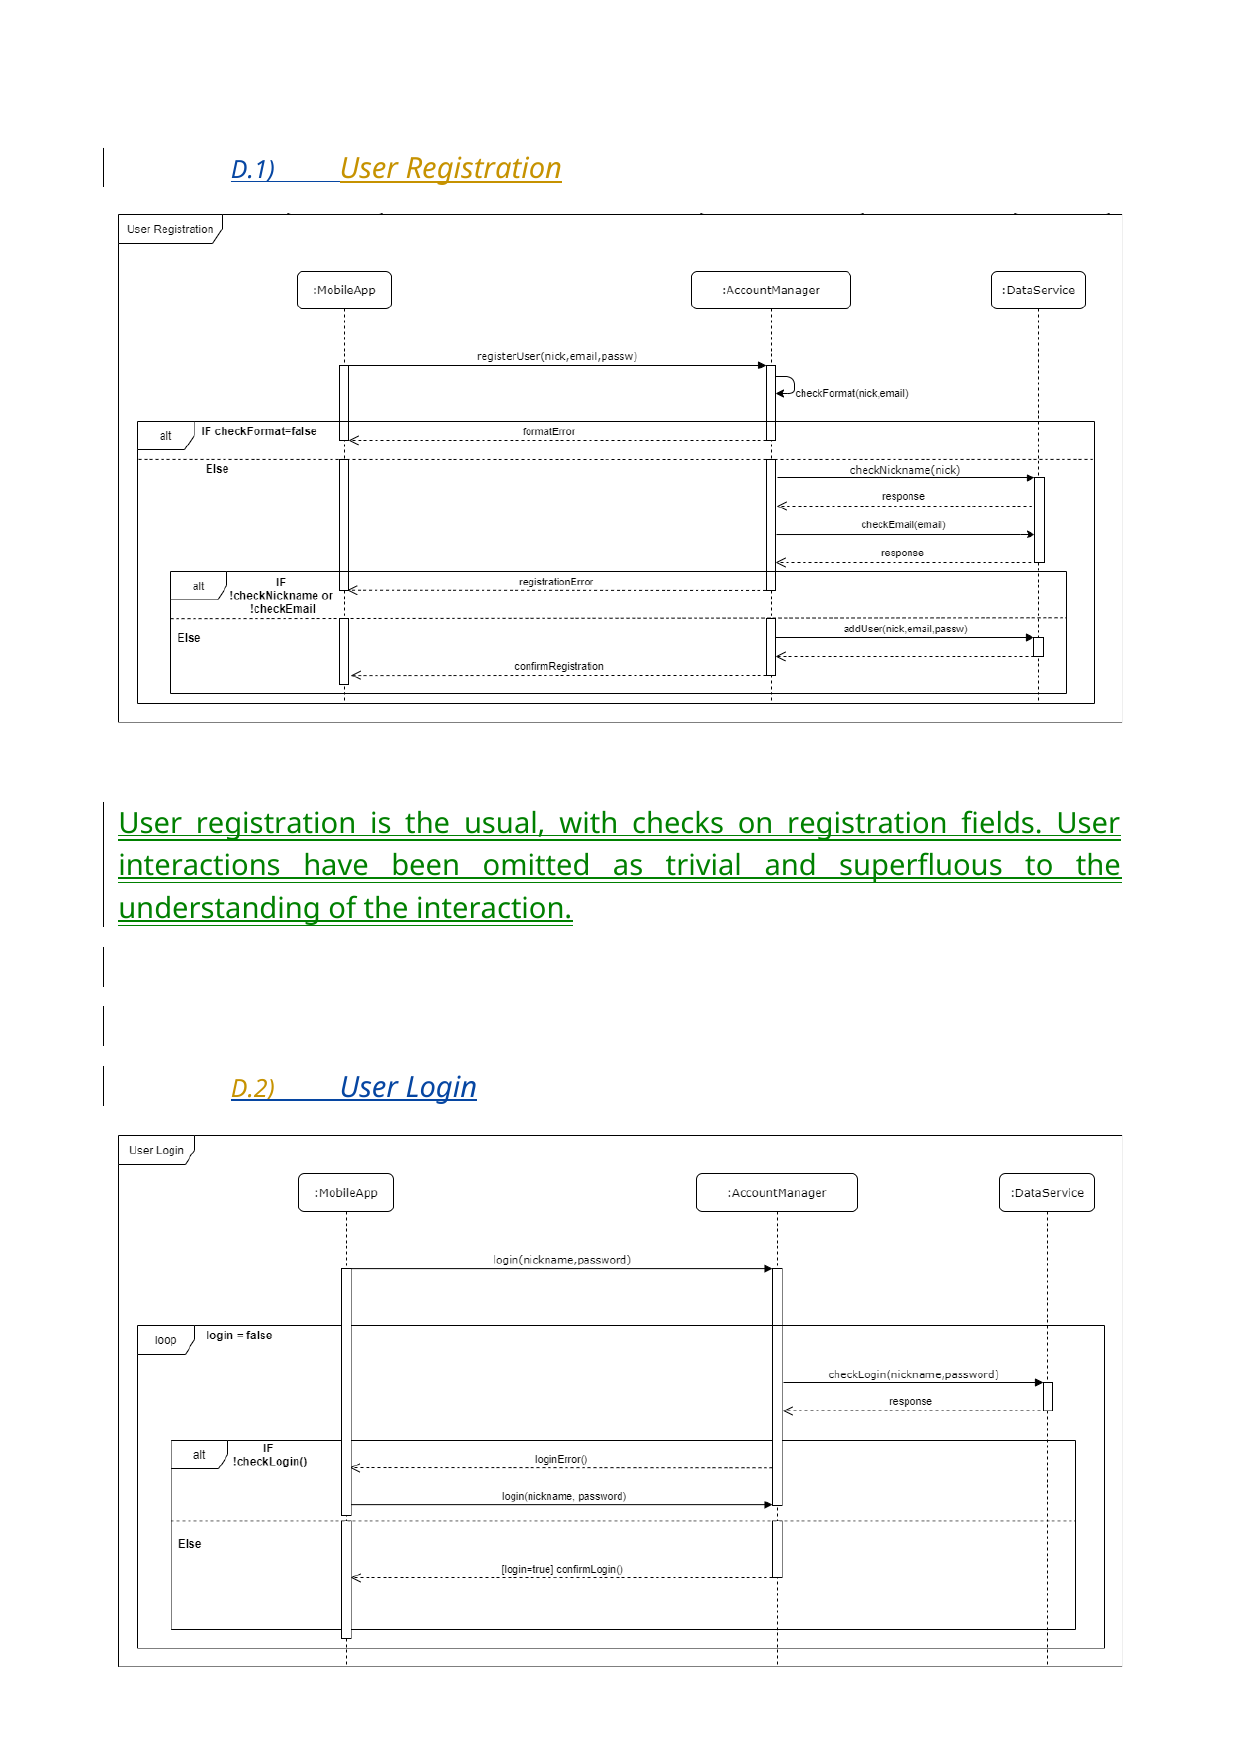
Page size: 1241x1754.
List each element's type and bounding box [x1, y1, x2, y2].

picture [118, 213, 1123, 723]
picture [118, 1135, 1123, 1667]
